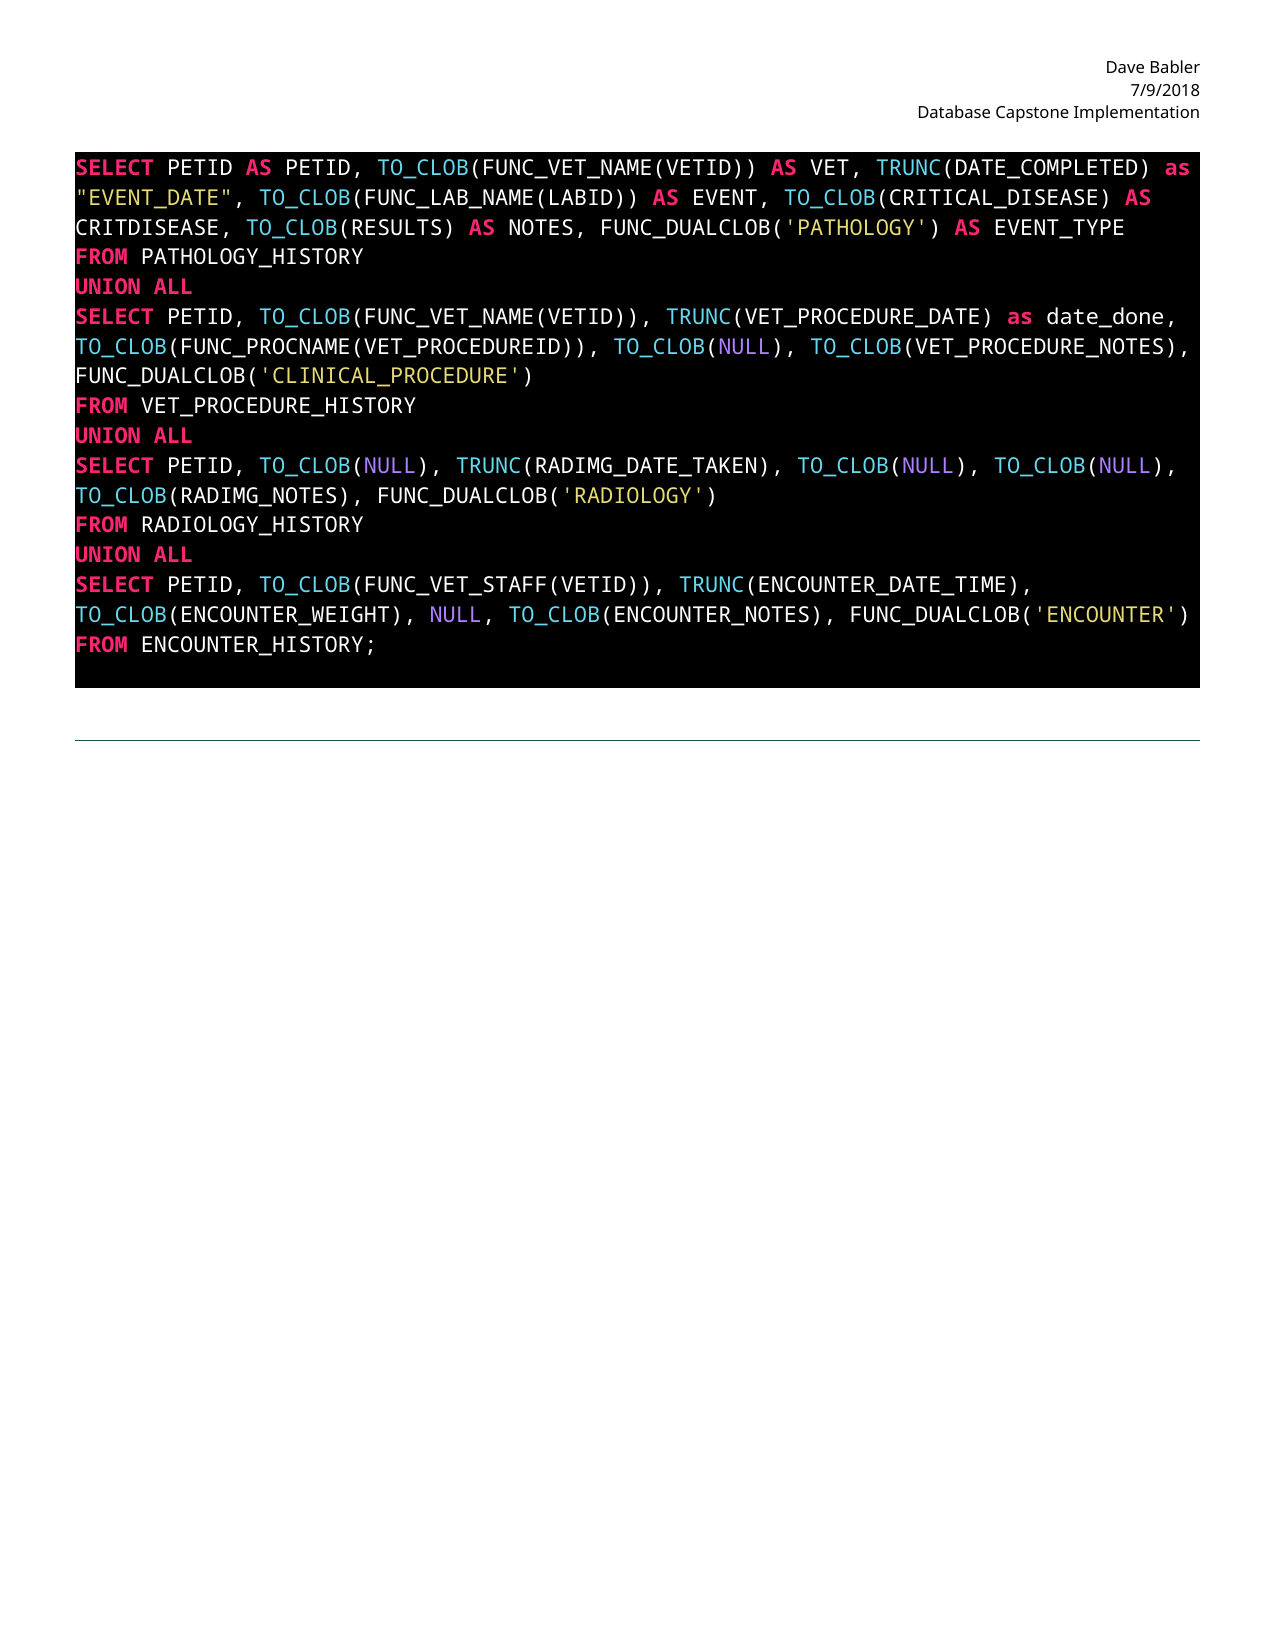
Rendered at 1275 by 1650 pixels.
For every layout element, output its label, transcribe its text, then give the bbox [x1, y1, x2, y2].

text UNION ALL [75, 271, 1200, 301]
text UNION ALL [75, 420, 1200, 450]
text UNION ALL [75, 539, 1200, 569]
text FROM RADIOLOGY_HISTORY [75, 509, 1200, 539]
text FROM PATHOLOGY_HISTORY [75, 241, 1200, 271]
text SELECT PETID, TO_CLOB(NULL), TRUNC(RADIMG_DATE_TAKEN), TO_CLOB(NULL), TO_CLOB(NULL), TO_CLOB(RADIMG_NOTES), FUNC_DUALCLOB('RADIOLOGY') [75, 450, 1200, 509]
text SELECT PETID AS PETID, TO_CLOB(FUNC_VET_NAME(VETID)) AS VET, TRUNC(DATE_COMPLETED) as "EVENT_DATE", TO_CLOB(FUNC_LAB_NAME(LABID)) AS EVENT, TO_CLOB(CRITICAL_DISEASE) AS CRITDISEASE, TO_CLOB(RESULTS) AS NOTES, FUNC_DUALCLOB('PATHOLOGY') AS EVENT_TYPE [75, 152, 1200, 241]
text FROM VET_PROCEDURE_HISTORY [75, 390, 1200, 420]
text SELECT PETID, TO_CLOB(FUNC_VET_STAFF(VETID)), TRUNC(ENCOUNTER_DATE_TIME), TO_CLOB(ENCOUNTER_WEIGHT), NULL, TO_CLOB(ENCOUNTER_NOTES), FUNC_DUALCLOB('ENCOUNTER') [75, 569, 1200, 629]
text FROM ENCOUNTER_HISTORY; [75, 629, 1200, 658]
text SELECT PETID, TO_CLOB(FUNC_VET_NAME(VETID)), TRUNC(VET_PROCEDURE_DATE) as date_done, TO_CLOB(FUNC_PROCNAME(VET_PROCEDUREID)), TO_CLOB(NULL), TO_CLOB(VET_PROCEDURE_NOTES), FUNC_DUALCLOB('CLINICAL_PROCEDURE') [75, 301, 1200, 390]
